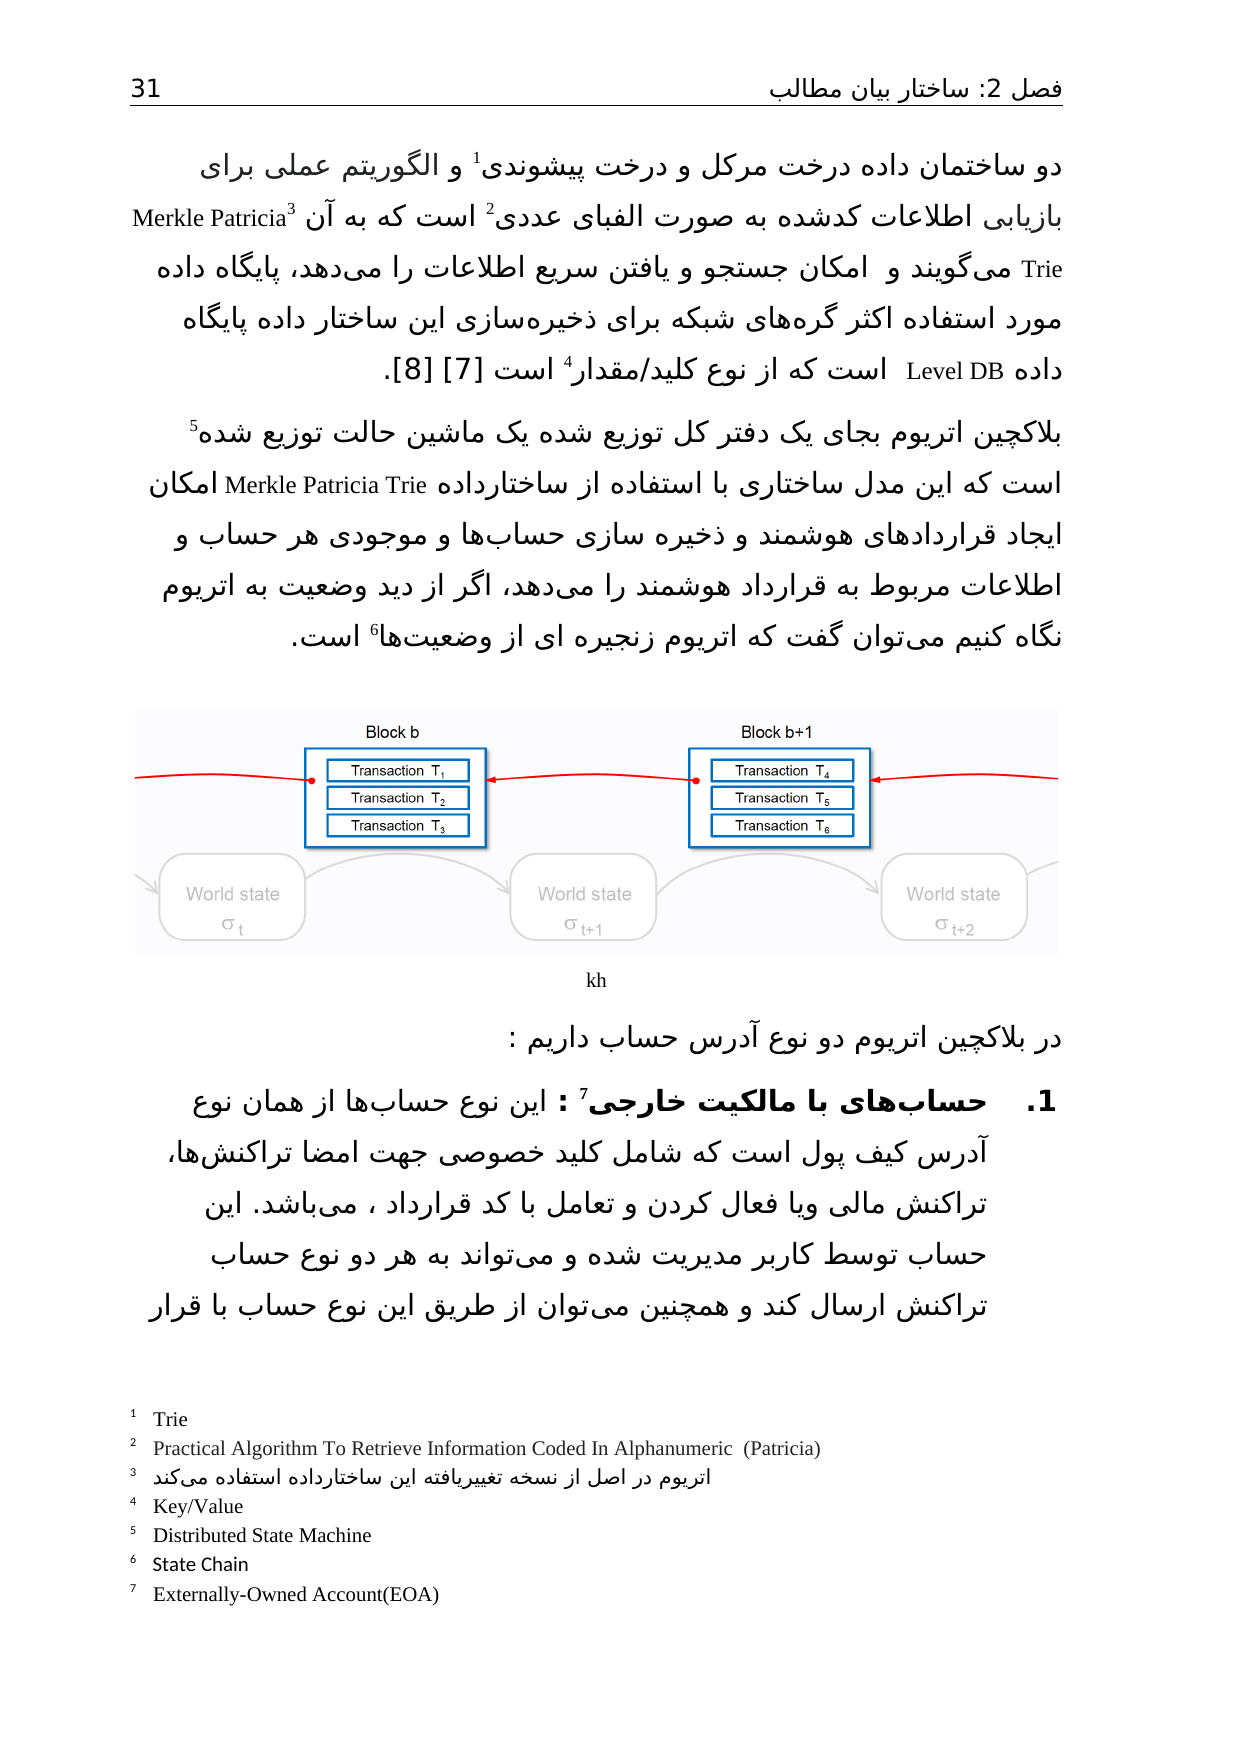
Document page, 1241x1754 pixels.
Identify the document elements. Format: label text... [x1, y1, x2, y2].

text بلاکچین اتریوم بجای یک دفتر کل توزیع شده یک ماشین حالت توزیع شده است که این مدل ساختاری با استفاده از ساختارداده Merkle Patricia Trie امکان ایجاد قرارداد‌های هوشمند و ذخیره سازی حساب‌ها و موجودی هر حساب و اطلاعات مربوط به قرارداد هوشمند را می‌دهد، اگر از دید وضعیت به اتریوم نگاه کنیم می‌توان گفت که اتریوم زنجیره ای از وضعیت‌ها است. [130, 416, 1063, 654]
text در بلاکچین اتریوم دو نوع آدرس حساب داریم : [130, 1021, 1063, 1054]
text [130, 148, 1063, 386]
text kh [130, 968, 1063, 992]
picture [134, 708, 1059, 956]
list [130, 1084, 1026, 1322]
